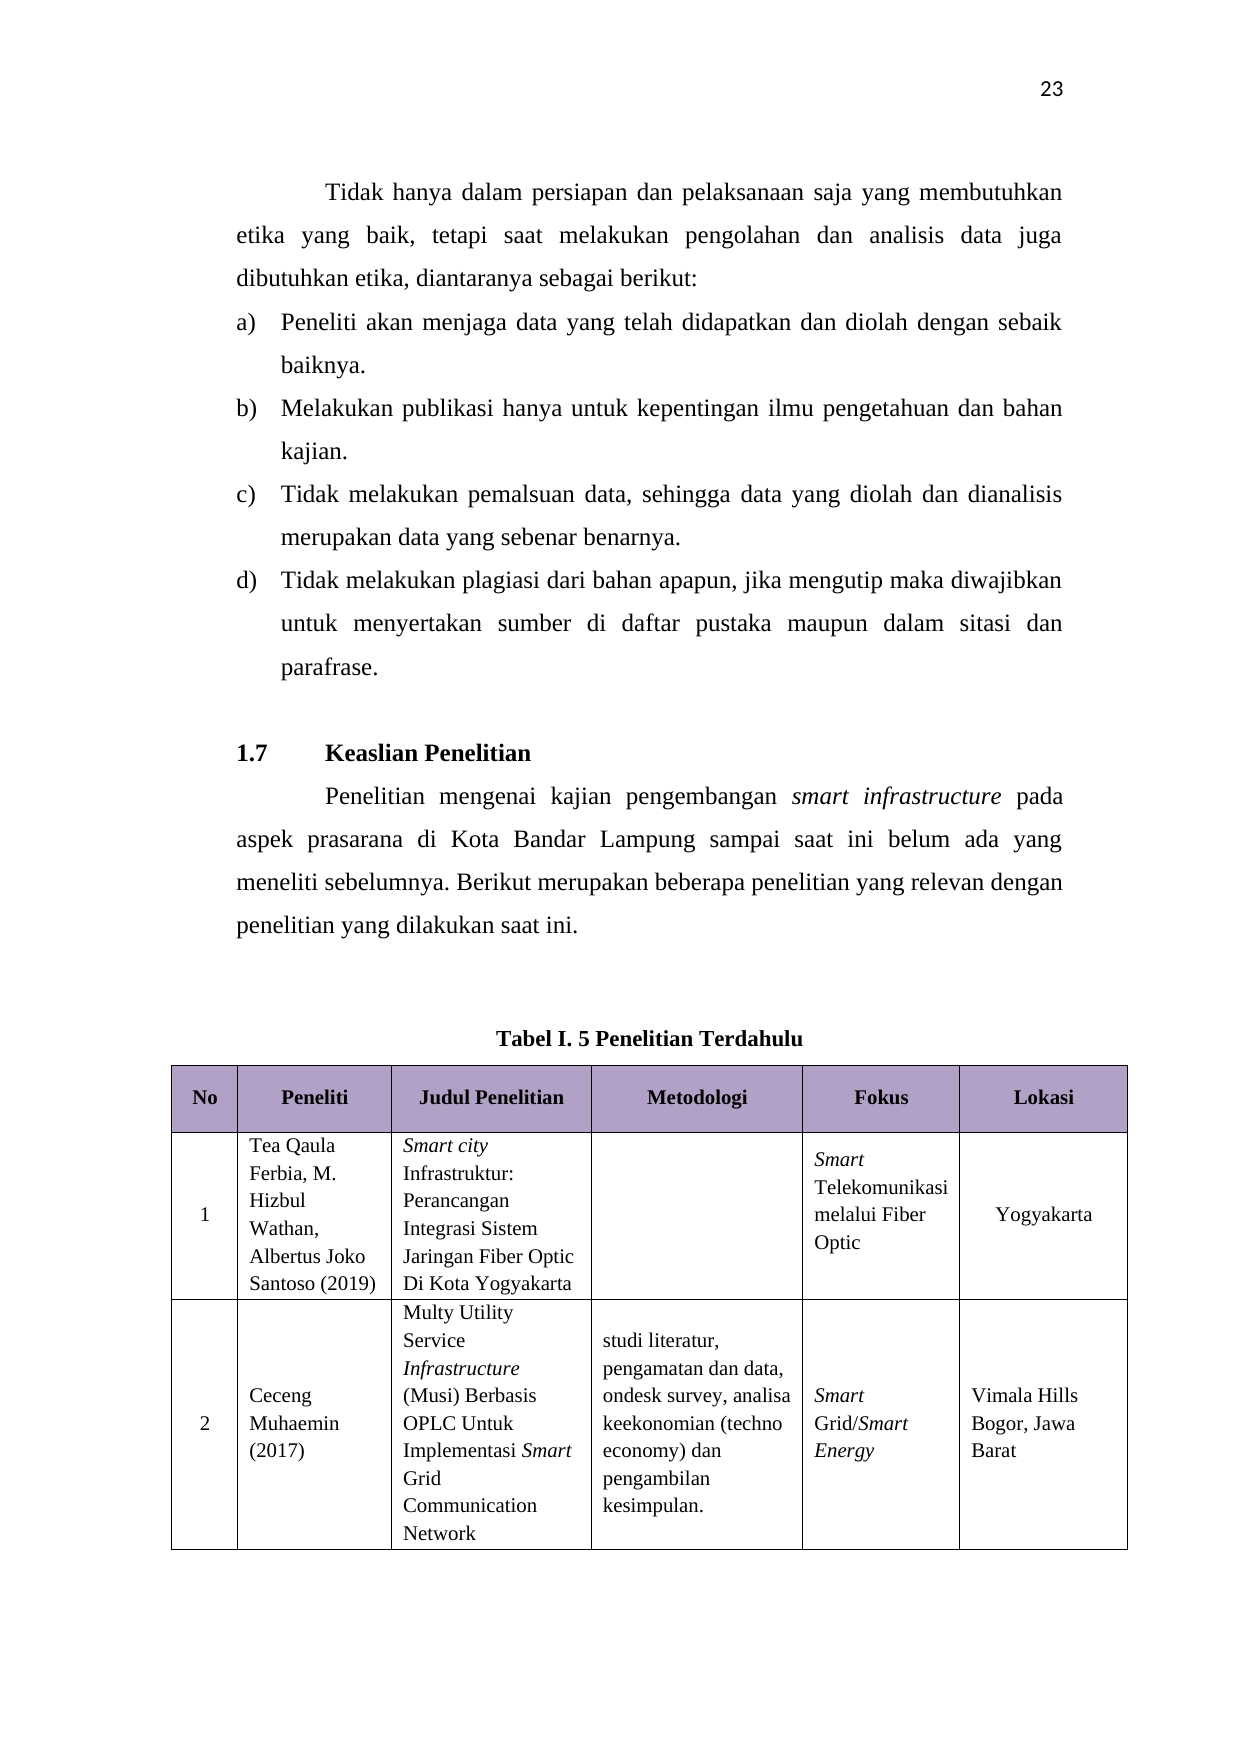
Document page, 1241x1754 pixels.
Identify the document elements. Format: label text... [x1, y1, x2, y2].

text Penelitian mengenai kajian pengembangan smart infrastructure pada aspek prasarana di Kota Bandar Lampung sampai saat ini belum ada yang meneliti sebelumnya. Berikut merupakan beberapa penelitian yang relevan dengan penelitian yang dilakukan saat ini. [236, 781, 1063, 939]
table_cell Vimala Hills Bogor, Jawa Barat [960, 1300, 1127, 1549]
table_cell studi literatur, pengamatan dan data, ondesk survey, analisa keekonomian (techno economy) dan pengambilan kesimpulan. [592, 1300, 802, 1549]
table_cell Smart Telekomunikasi melalui Fiber Optic [803, 1133, 959, 1299]
list Tidak melakukan pemalsuan data, sehingga data yang diolah dan dianalisis merupakan data yang sebenar benarnya. [236, 479, 1063, 551]
list Tidak melakukan plagiasi dari bahan apapun, jika mengutip maka diwajibkan untuk menyertakan sumber di daftar pustaka maupun dalam sitasi dan parafrase. [236, 565, 1063, 680]
table_header Fokus [803, 1066, 959, 1132]
table_cell Smart Grid/Smart Energy [803, 1300, 959, 1549]
table_header Judul Penelitian [392, 1066, 591, 1132]
table_cell [592, 1133, 802, 1299]
list Peneliti akan menjaga data yang telah didapatkan dan diolah dengan sebaik baiknya. [236, 307, 1063, 378]
table_cell Smart city Infrastruktur: Perancangan Integrasi Sistem Jaringan Fiber Optic Di Kota Yogyakarta [392, 1133, 591, 1299]
table_cell Multy Utility Service Infrastructure (Musi) Berbasis OPLC Untuk Implementasi Smart Grid Communication Network [392, 1300, 591, 1549]
subtitle Keaslian Penelitian [236, 738, 1063, 767]
text Tabel I. 5 Penelitian Terdahulu [236, 1025, 1063, 1052]
list Melakukan publikasi hanya untuk kepentingan ilmu pengetahuan dan bahan kajian. [236, 393, 1063, 465]
table_header Metodologi [592, 1066, 802, 1132]
table_cell Ceceng Muhaemin (2017) [238, 1300, 391, 1549]
table_header No [172, 1066, 237, 1132]
table_header Peneliti [238, 1066, 391, 1132]
table_cell 1 [172, 1133, 237, 1299]
table_cell Tea Qaula Ferbia, M. Hizbul Wathan, Albertus Joko Santoso (2019) [238, 1133, 391, 1299]
table_header Lokasi [960, 1066, 1127, 1132]
text Tidak hanya dalam persiapan dan pelaksanaan saja yang membutuhkan etika yang baik, tetapi saat melakukan pengolahan dan analisis data juga dibutuhkan etika, diantaranya sebagai berikut: [236, 177, 1063, 292]
table_cell 2 [172, 1300, 237, 1549]
table_cell Yogyakarta [960, 1133, 1127, 1299]
